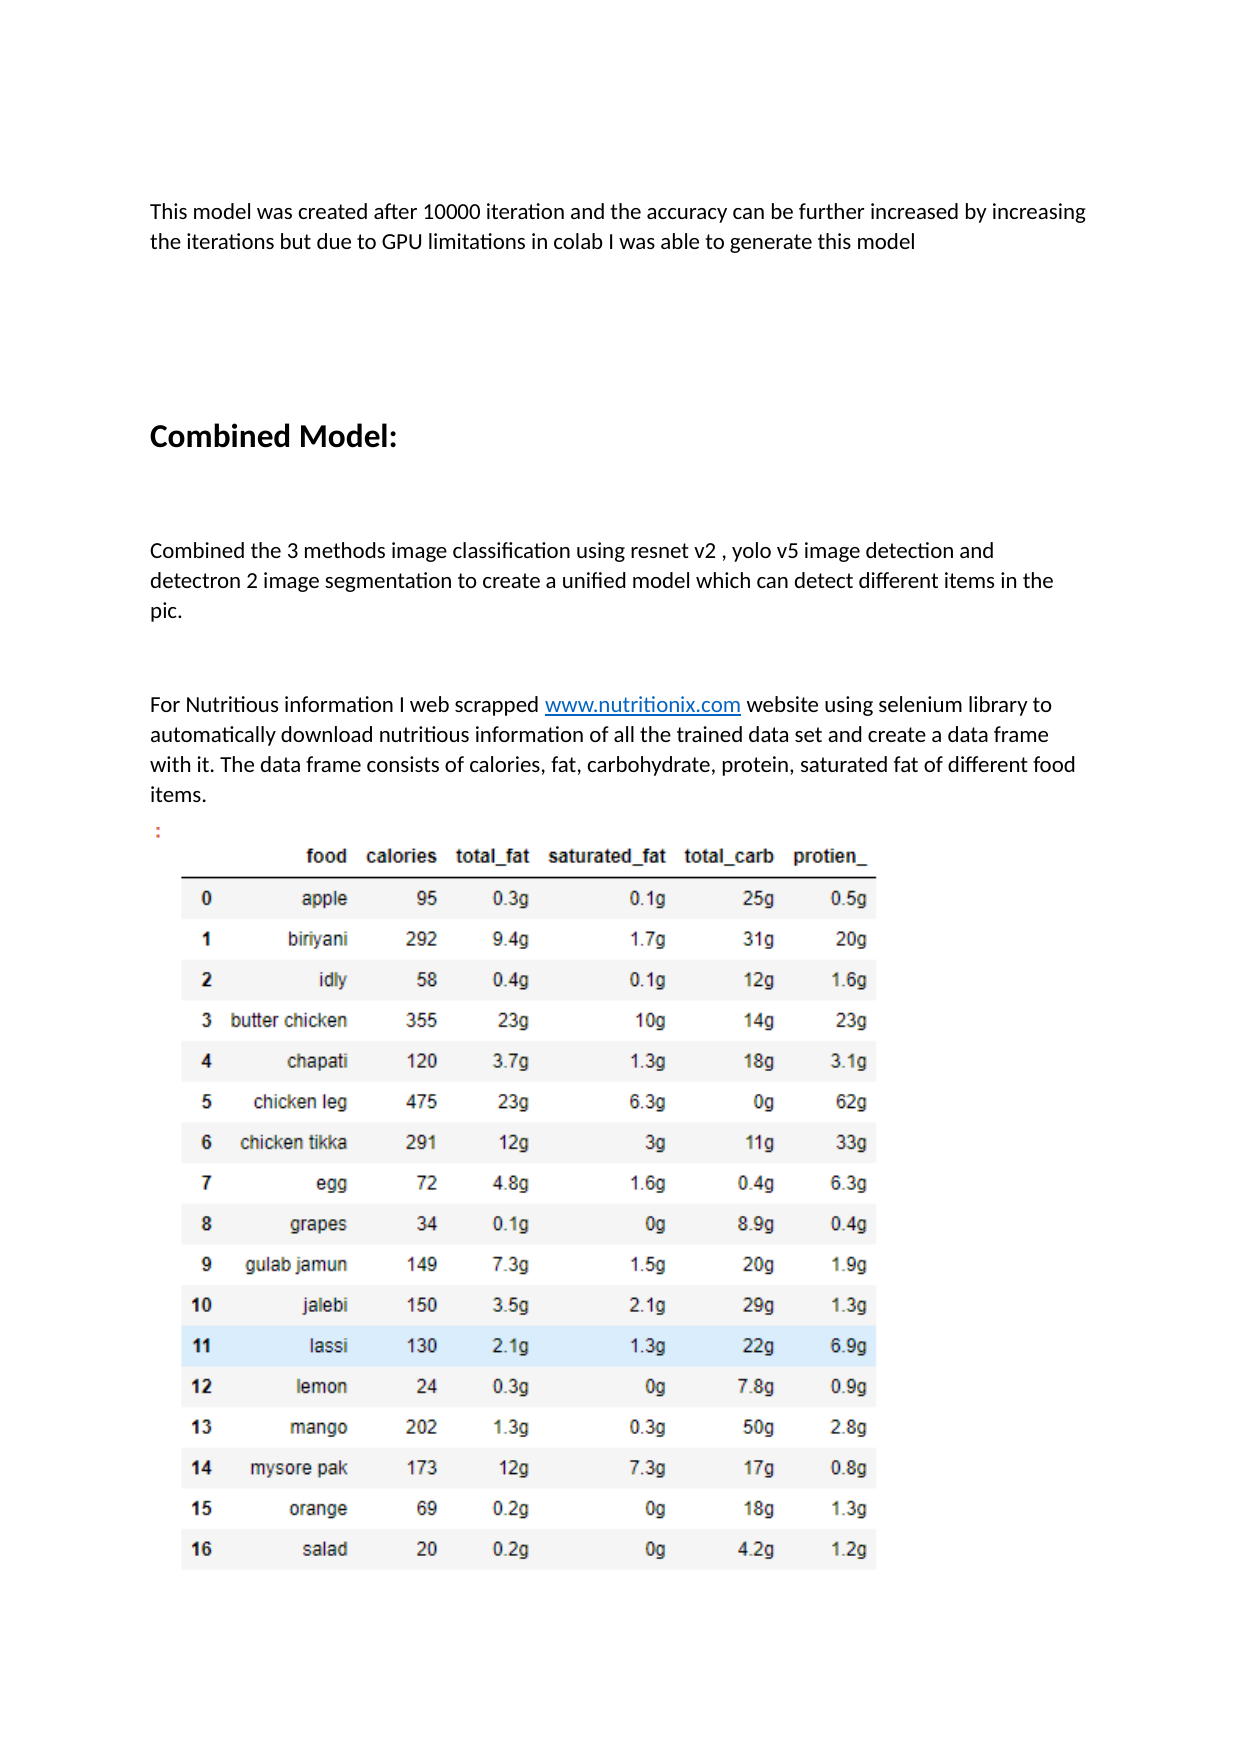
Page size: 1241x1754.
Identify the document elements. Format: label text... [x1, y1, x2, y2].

picture [155, 827, 928, 1581]
text This model was created after 10000 iteration and the accuracy can be further increased by increasing the iterations but due to GPU limitations in colab I was able to generate this model [150, 197, 1090, 255]
text Combined the 3 methods image classification using resnet v2 , yolo v5 image detection and detectron 2 image segmentation to create a unified model which can detect different items in the pic. [150, 536, 1090, 624]
text Combined Model: [150, 414, 1090, 455]
text For Nutritious information I web scrapped www.nutritionix.com website using selenium library to automatically download nutritious information of all the trained data set and create a data frame with it. The data frame consists of calories, fat, carbohydrate, protein, saturated fat of different food items. [150, 690, 1090, 809]
